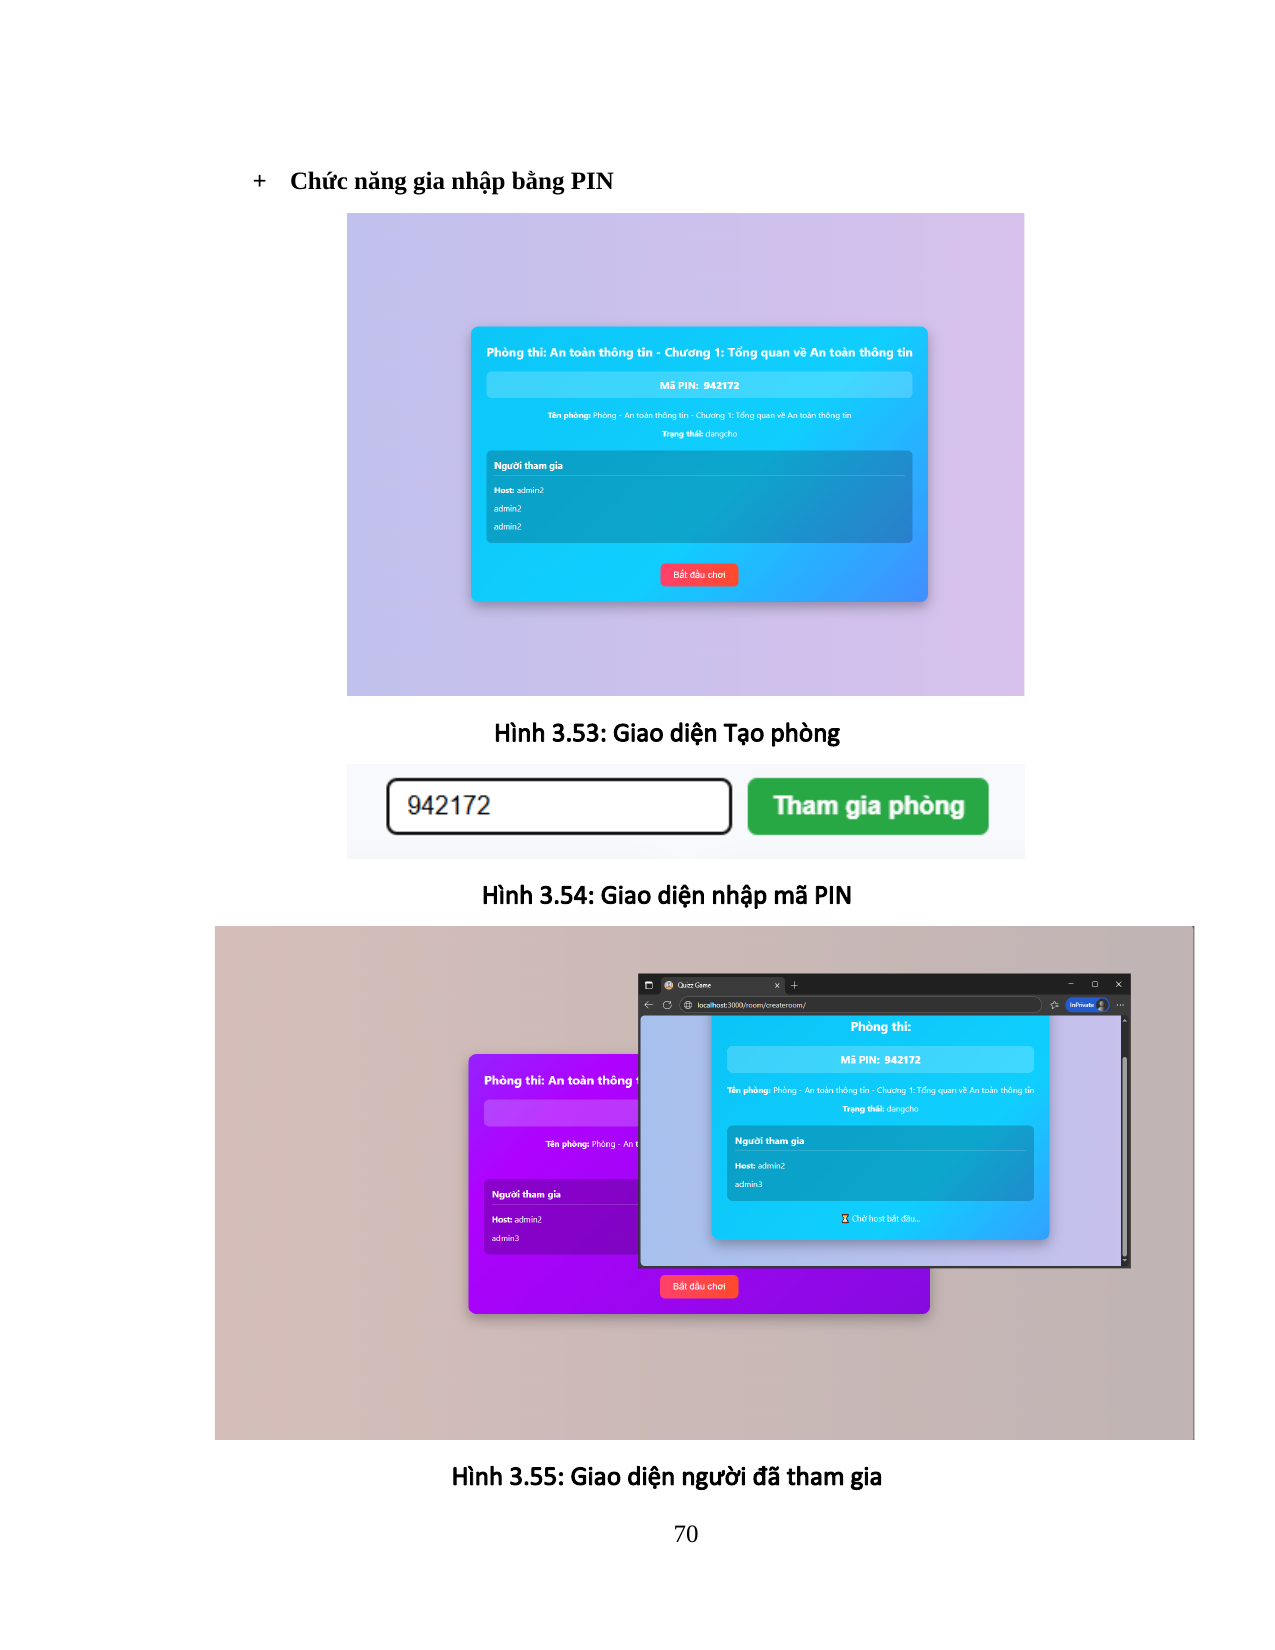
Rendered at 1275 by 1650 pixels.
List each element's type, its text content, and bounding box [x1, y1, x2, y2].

text Hình 3.55: Giao diện người đã tham gia [177, 1458, 1157, 1491]
list Chức năng gia nhập bằng PIN [252, 166, 1157, 194]
text Hình 3.53: Giao diện Tạo phòng [177, 715, 1157, 748]
text Hình 3.54: Giao diện nhập mã PIN [177, 877, 1157, 910]
picture [347, 213, 1025, 696]
picture [214, 926, 1195, 1440]
picture [346, 764, 1025, 859]
